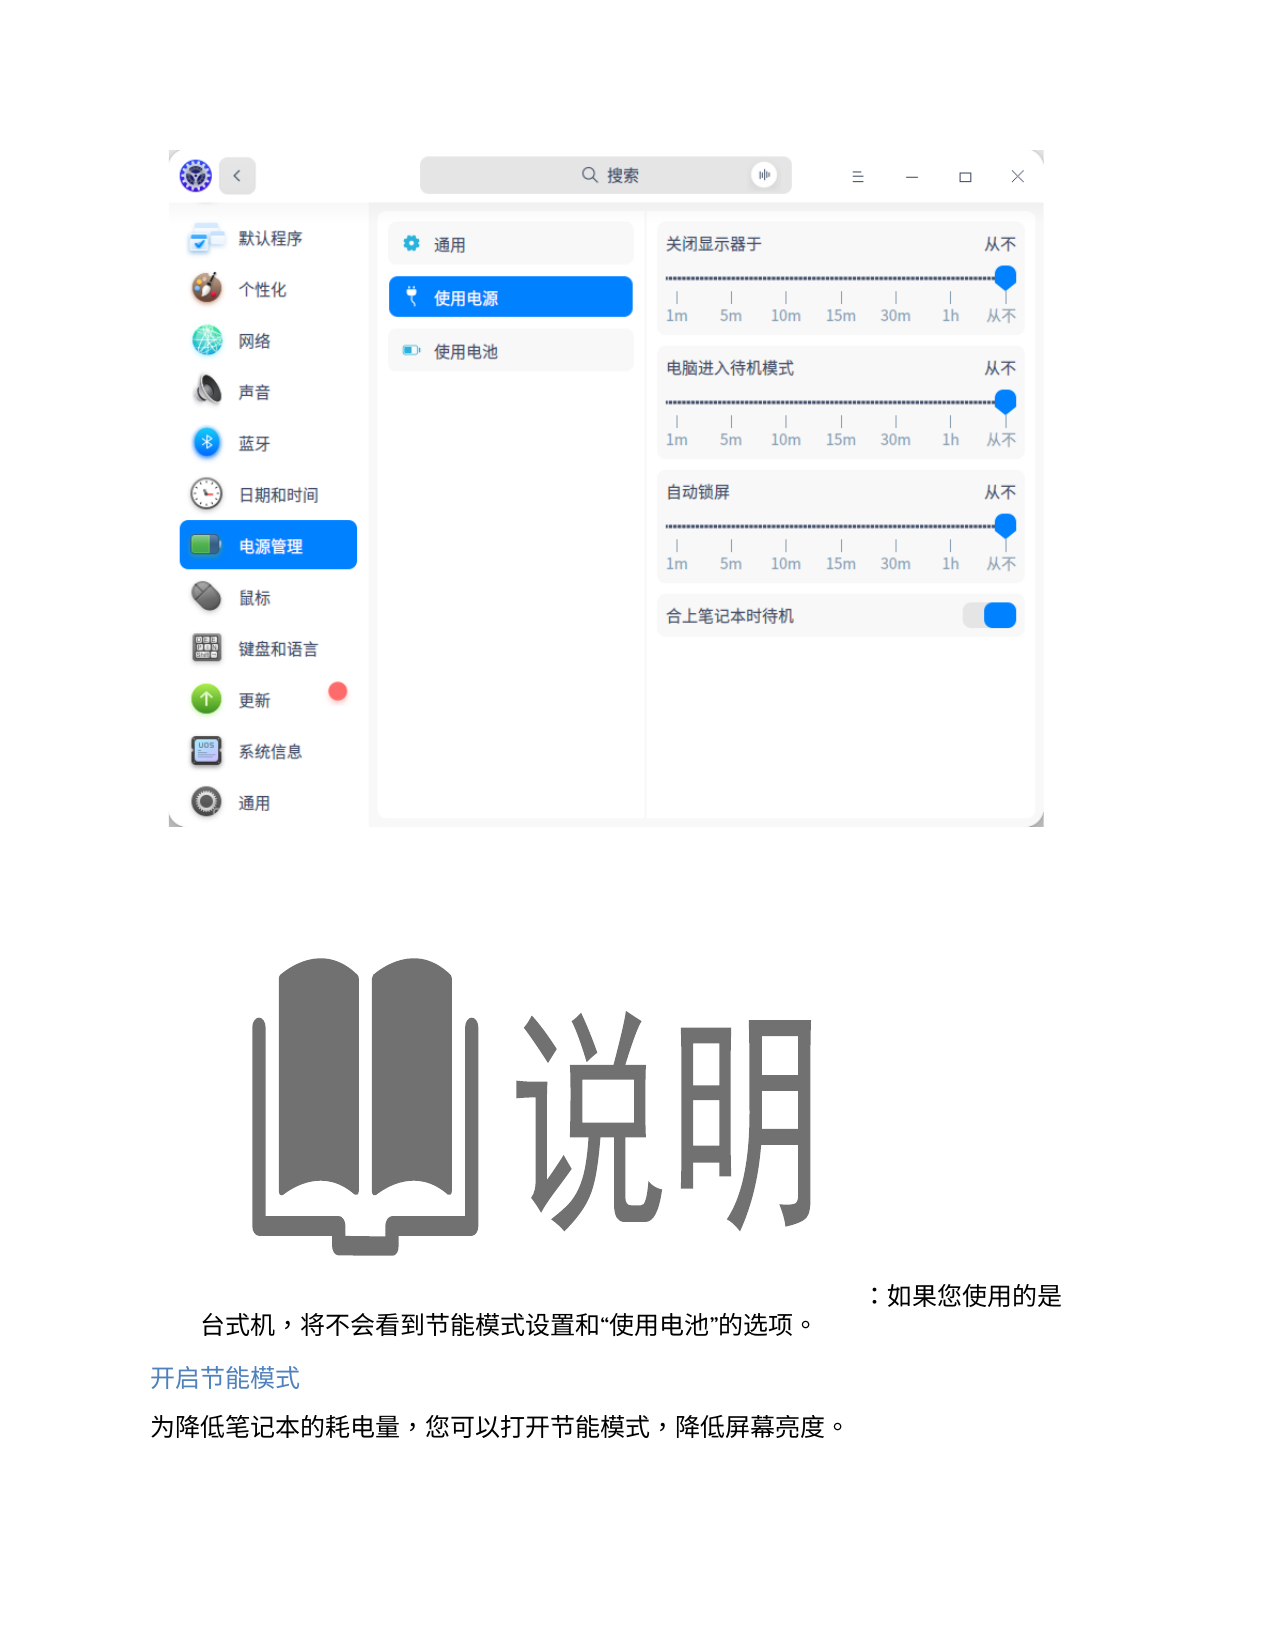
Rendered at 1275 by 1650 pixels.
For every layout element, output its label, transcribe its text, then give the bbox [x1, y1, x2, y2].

text ：如果您使用的是台式机，将不会看到节能模式设置和“使用电池”的选项。 [200, 889, 1075, 1340]
text 为降低笔记本的耗电量，您可以打开节能模式，降低屏幕亮度。 [150, 1414, 1125, 1443]
picture [168, 150, 1044, 827]
subtitle 开启节能模式 [150, 1361, 1125, 1395]
